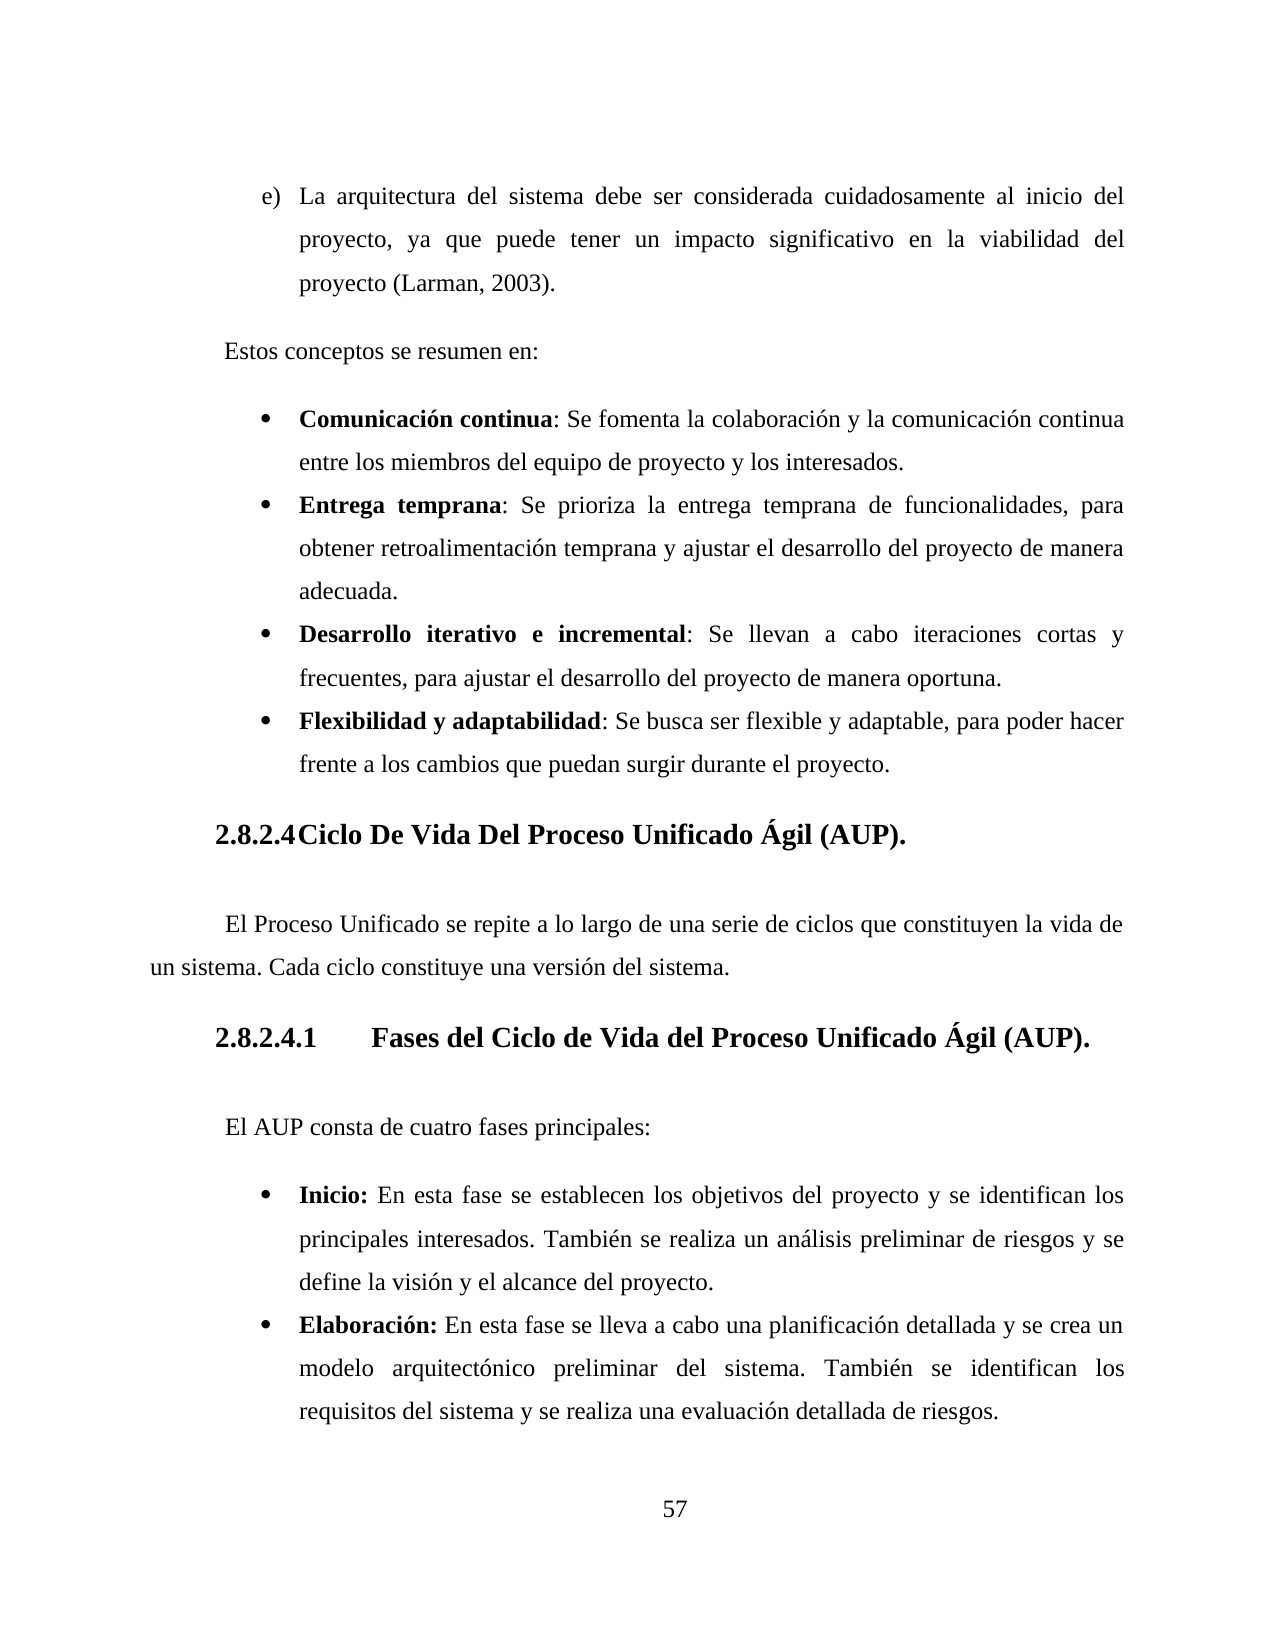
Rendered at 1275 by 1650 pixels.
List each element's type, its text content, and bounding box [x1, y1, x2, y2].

list Desarrollo iterativo e incremental: Se llevan a cabo iteraciones cortas y frecuentes, para ajustar el desarrollo del proyecto de manera oportuna. [261, 619, 1125, 691]
list Comunicación continua: Se fomenta la colaboración y la comunicación continua entre los miembros del equipo de proyecto y los interesados. [261, 404, 1125, 476]
text El AUP consta de cuatro fases principales: [150, 1112, 1125, 1141]
list Entrega temprana: Se prioriza la entrega temprana de funcionalidades, para obtener retroalimentación temprana y ajustar el desarrollo del proyecto de manera adecuada. [261, 490, 1125, 605]
list Flexibilidad y adaptabilidad: Se busca ser flexible y adaptable, para poder hacer frente a los cambios que puedan surgir durante el proyecto. [261, 706, 1125, 778]
subtitle Fases del Ciclo de Vida del Proceso Unificado Ágil (AUP). [150, 1020, 1125, 1054]
list La arquitectura del sistema debe ser considerada cuidadosamente al inicio del proyecto, ya que puede tener un impacto significativo en la viabilidad del proyecto (Larman, 2003). [261, 181, 1125, 296]
subtitle Ciclo De Vida Del Proceso Unificado Ágil (AUP). [150, 817, 1125, 851]
text Estos conceptos se resumen en: [150, 336, 1125, 364]
list Inicio: En esta fase se establecen los objetivos del proyecto y se identifican los principales interesados. También se realiza un análisis preliminar de riesgos y se define la visión y el alcance del proyecto. [261, 1181, 1125, 1296]
text El Proceso Unificado se repite a lo largo de una serie de ciclos que constituyen la vida de un sistema. Cada ciclo constituye una versión del sistema. [150, 909, 1125, 981]
list Elaboración: En esta fase se lleva a cabo una planificación detallada y se crea un modelo arquitectónico preliminar del sistema. También se identifican los requisitos del sistema y se realiza una evaluación detallada de riesgos. [261, 1310, 1125, 1425]
